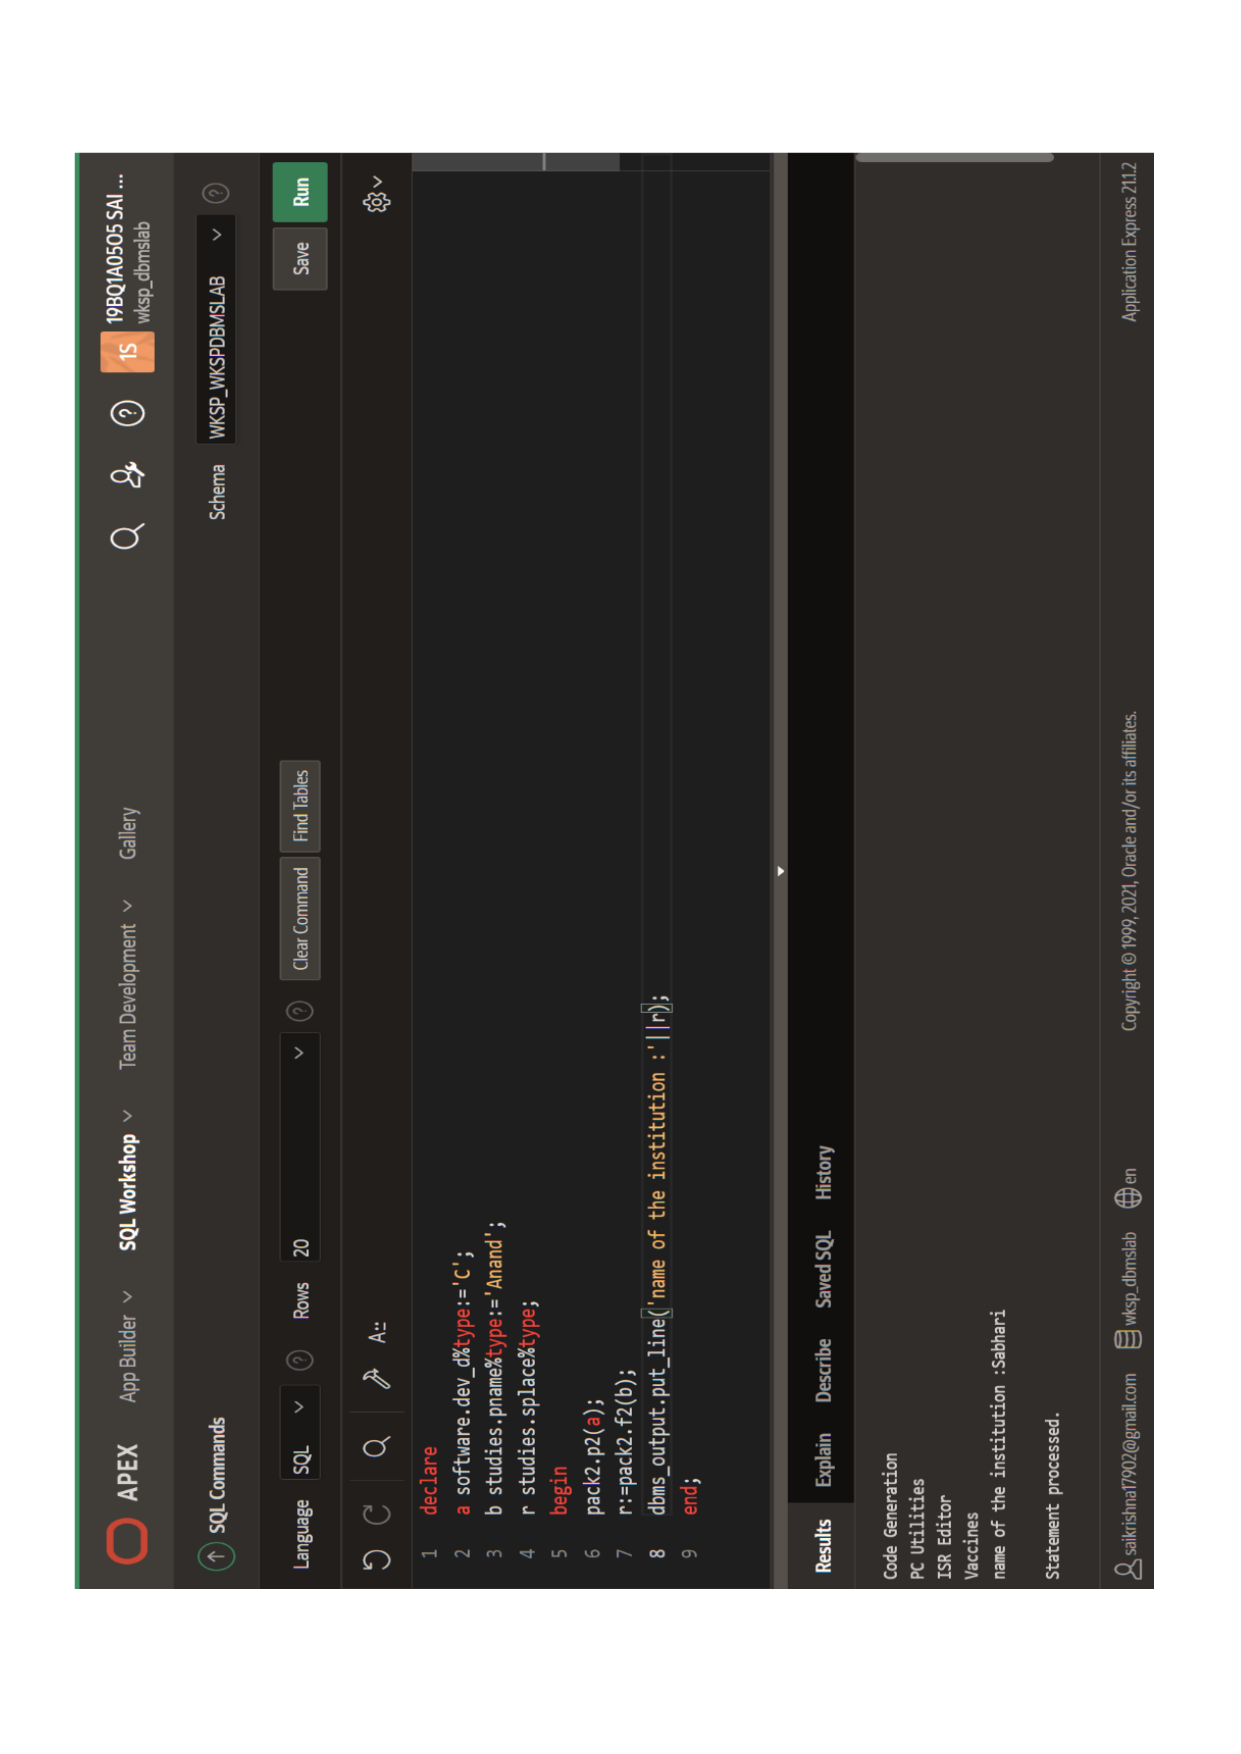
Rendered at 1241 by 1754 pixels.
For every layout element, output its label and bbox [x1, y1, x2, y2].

picture [76, 154, 1154, 1589]
